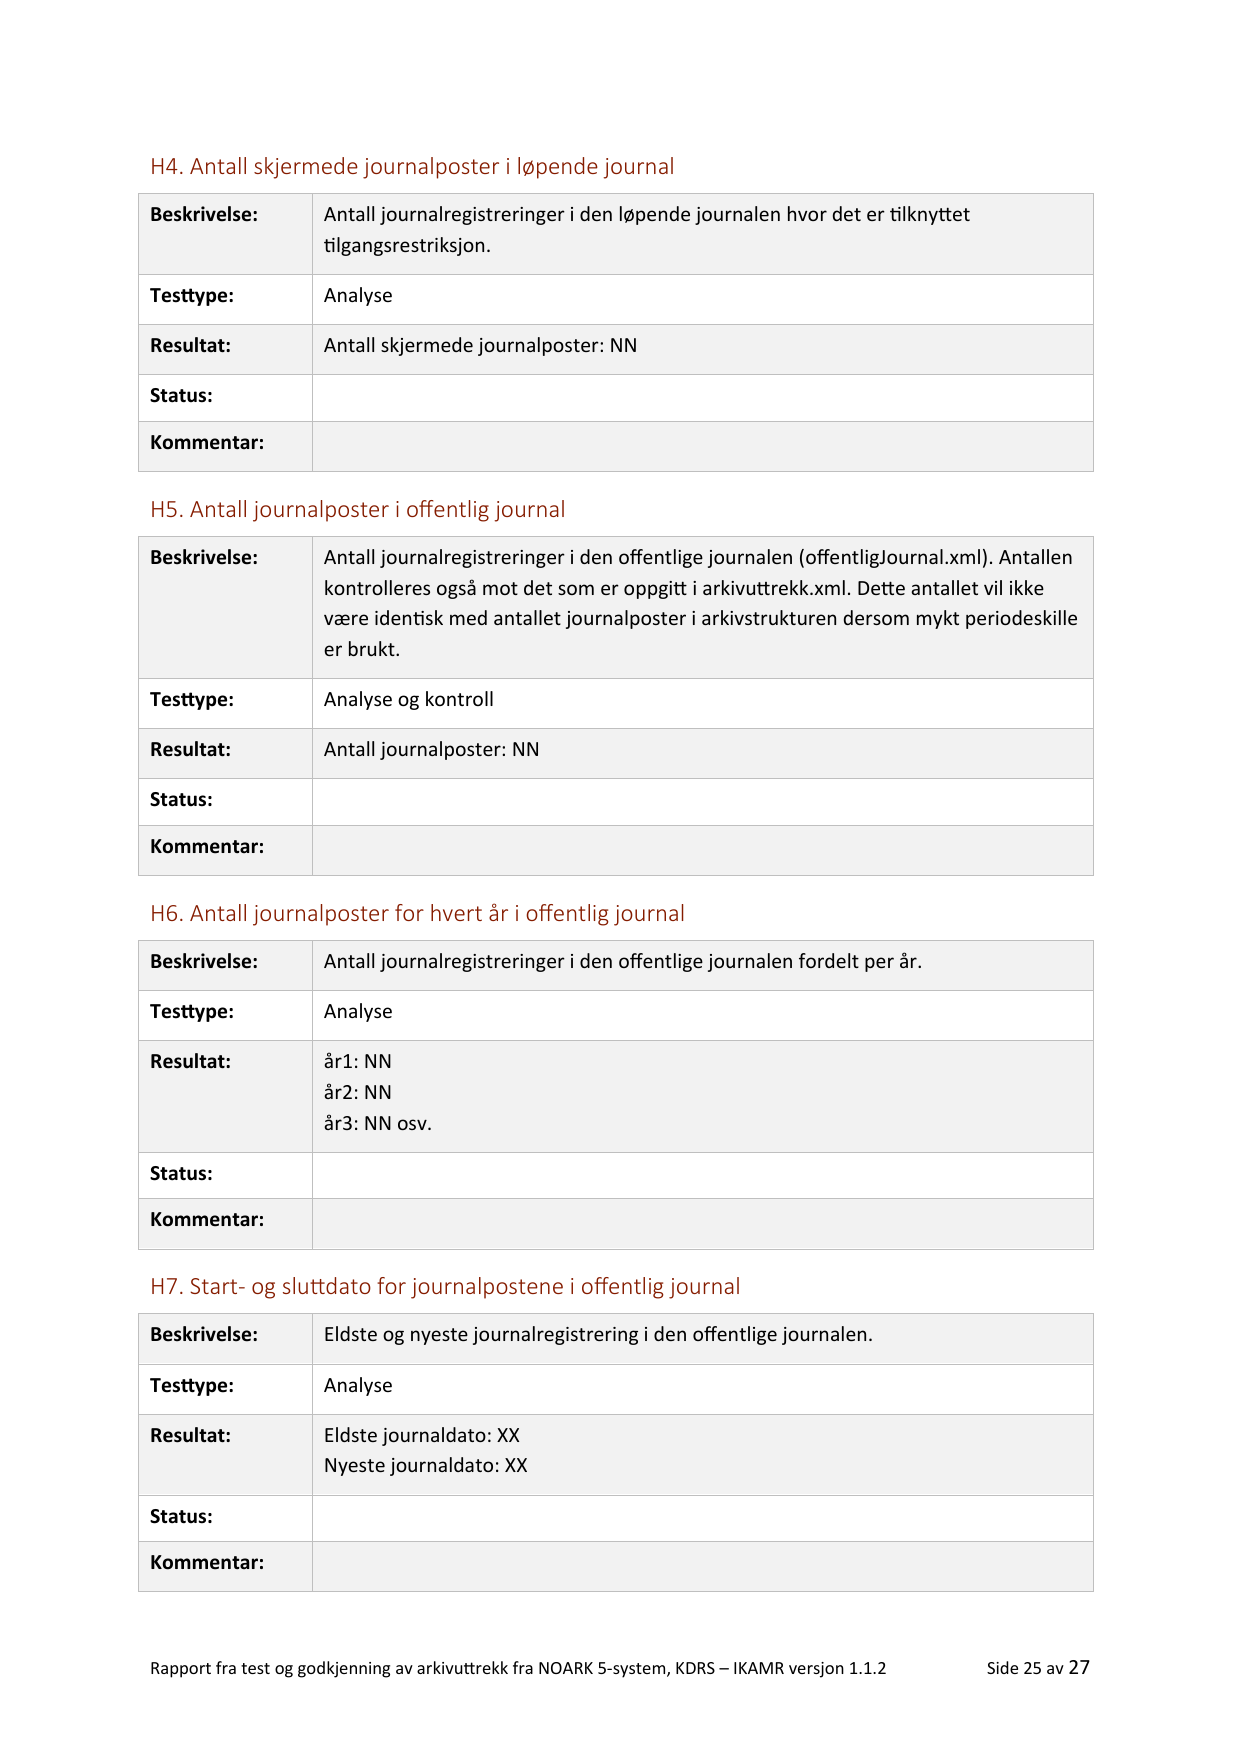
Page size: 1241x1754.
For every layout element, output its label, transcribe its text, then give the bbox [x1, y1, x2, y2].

subtitle H6. Antall journalposter for hvert år i offentlig journal [150, 897, 1090, 927]
table_cell [313, 1542, 1093, 1591]
table_cell [313, 375, 1093, 421]
table_cell Kommentar: [139, 826, 312, 875]
table_cell Resultat: [139, 1415, 312, 1494]
table_cell [313, 1496, 1093, 1541]
subtitle H5. Antall journalposter i offentlig journal [150, 493, 1090, 523]
table_header Beskrivelse: [139, 537, 312, 678]
table_cell Status: [139, 1496, 312, 1541]
table_cell Analyse [313, 1365, 1093, 1414]
table_cell Testtype: [139, 275, 312, 324]
table_header Beskrivelse: [139, 194, 312, 274]
table_header Beskrivelse: [139, 941, 312, 990]
table_cell Kommentar: [139, 1199, 312, 1248]
table_cell Antall skjermede journalposter: NN [313, 325, 1093, 374]
table_cell Antall journalposter: NN [313, 729, 1093, 778]
table_cell [313, 1199, 1093, 1248]
table_cell år1: NN år2: NN år3: NN osv. [313, 1041, 1093, 1152]
table_cell Status: [139, 1153, 312, 1198]
table_cell [313, 826, 1093, 875]
table_cell Resultat: [139, 729, 312, 778]
table_header Eldste og nyeste journalregistrering i den offentlige journalen. [313, 1314, 1093, 1363]
table_cell Status: [139, 375, 312, 421]
table_cell [313, 422, 1093, 471]
table_cell Analyse og kontroll [313, 679, 1093, 728]
table_cell Kommentar: [139, 422, 312, 471]
table_cell Resultat: [139, 325, 312, 374]
table_cell Analyse [313, 991, 1093, 1040]
table_cell [313, 1153, 1093, 1198]
table_cell Resultat: [139, 1041, 312, 1152]
table_cell Analyse [313, 275, 1093, 324]
table_cell Testtype: [139, 1365, 312, 1414]
table_header Antall journalregistreringer i den offentlige journalen fordelt per år. [313, 941, 1093, 990]
table_header Beskrivelse: [139, 1314, 312, 1363]
table_header Antall journalregistreringer i den offentlige journalen (offentligJournal.xml). Antallen kontrolleres også mot det som er oppgitt i arkivuttrekk.xml. Dette antallet vil ikke være identisk med antallet journalposter i arkivstrukturen dersom mykt periodeskille er brukt. [313, 537, 1093, 678]
table_cell Eldste journaldato: XX Nyeste journaldato: XX [313, 1415, 1093, 1494]
table_cell Status: [139, 779, 312, 825]
subtitle H7. Start- og sluttdato for journalpostene i offentlig journal [150, 1270, 1090, 1301]
table_cell Testtype: [139, 679, 312, 728]
table_cell [313, 779, 1093, 825]
table_cell Testtype: [139, 991, 312, 1040]
table_header Antall journalregistreringer i den løpende journalen hvor det er tilknyttet tilgangsrestriksjon. [313, 194, 1093, 274]
subtitle H4. Antall skjermede journalposter i løpende journal [150, 150, 1090, 181]
table_cell Kommentar: [139, 1542, 312, 1591]
